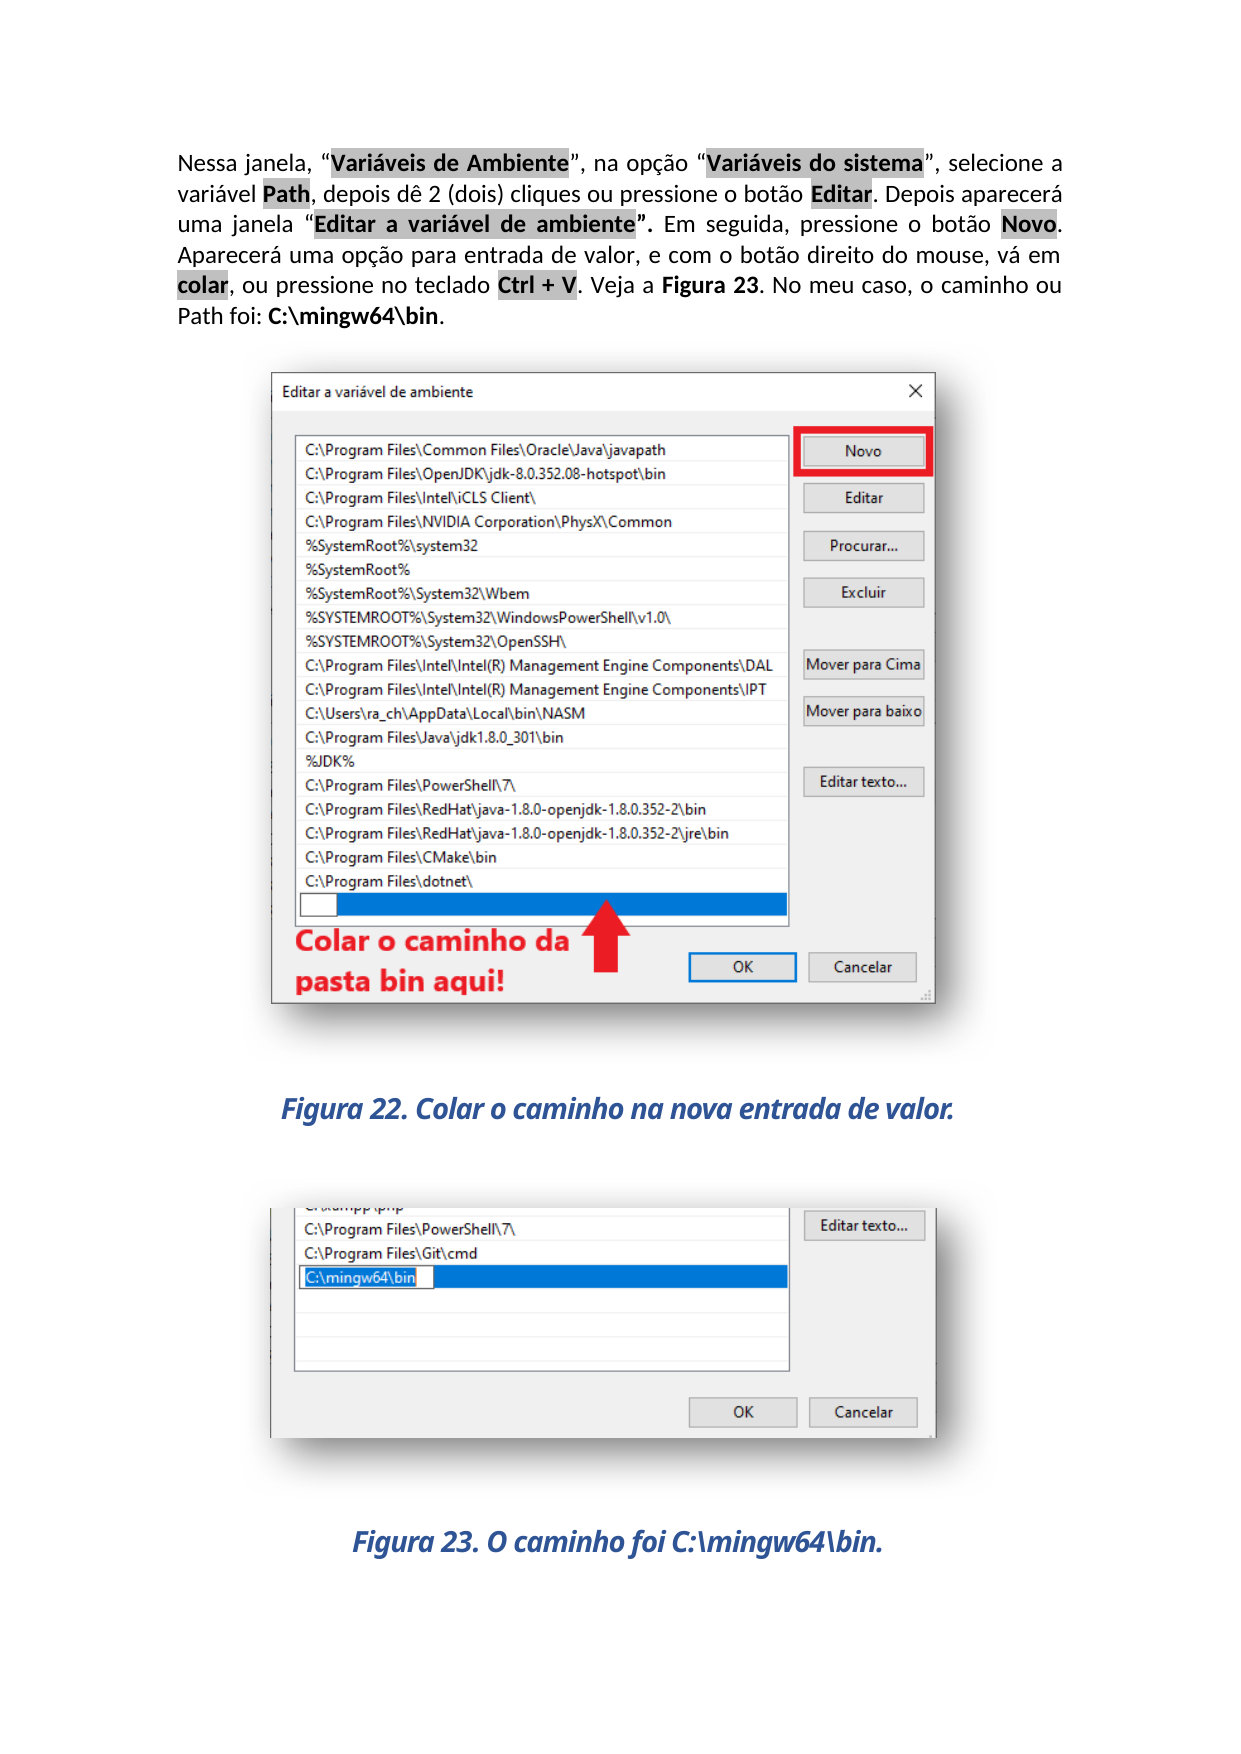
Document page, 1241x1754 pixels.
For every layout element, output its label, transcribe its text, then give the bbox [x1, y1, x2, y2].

text Figura 22. Colar o caminho na nova entrada de valor. [177, 1088, 1063, 1128]
picture [271, 372, 936, 1004]
picture [270, 1208, 937, 1438]
text Figura 23. O caminho foi C:\mingw64\bin. [177, 1521, 1063, 1561]
text Nessa janela, “Variáveis de Ambiente”, na opção “Variáveis do sistema”, selecione a variável Path, depois dê 2 (dois) cliques ou pressione o botão Editar. Depois aparecerá uma janela “Editar a variável de ambiente”. Em seguida, pressione o botão Novo. Aparecerá uma opção para entrada de valor, e com o botão direito do mouse, vá em colar, ou pressione no teclado Ctrl + V. Veja a Figura 23. No meu caso, o caminho ou Path foi: C:\mingw64\bin. [177, 148, 1063, 331]
